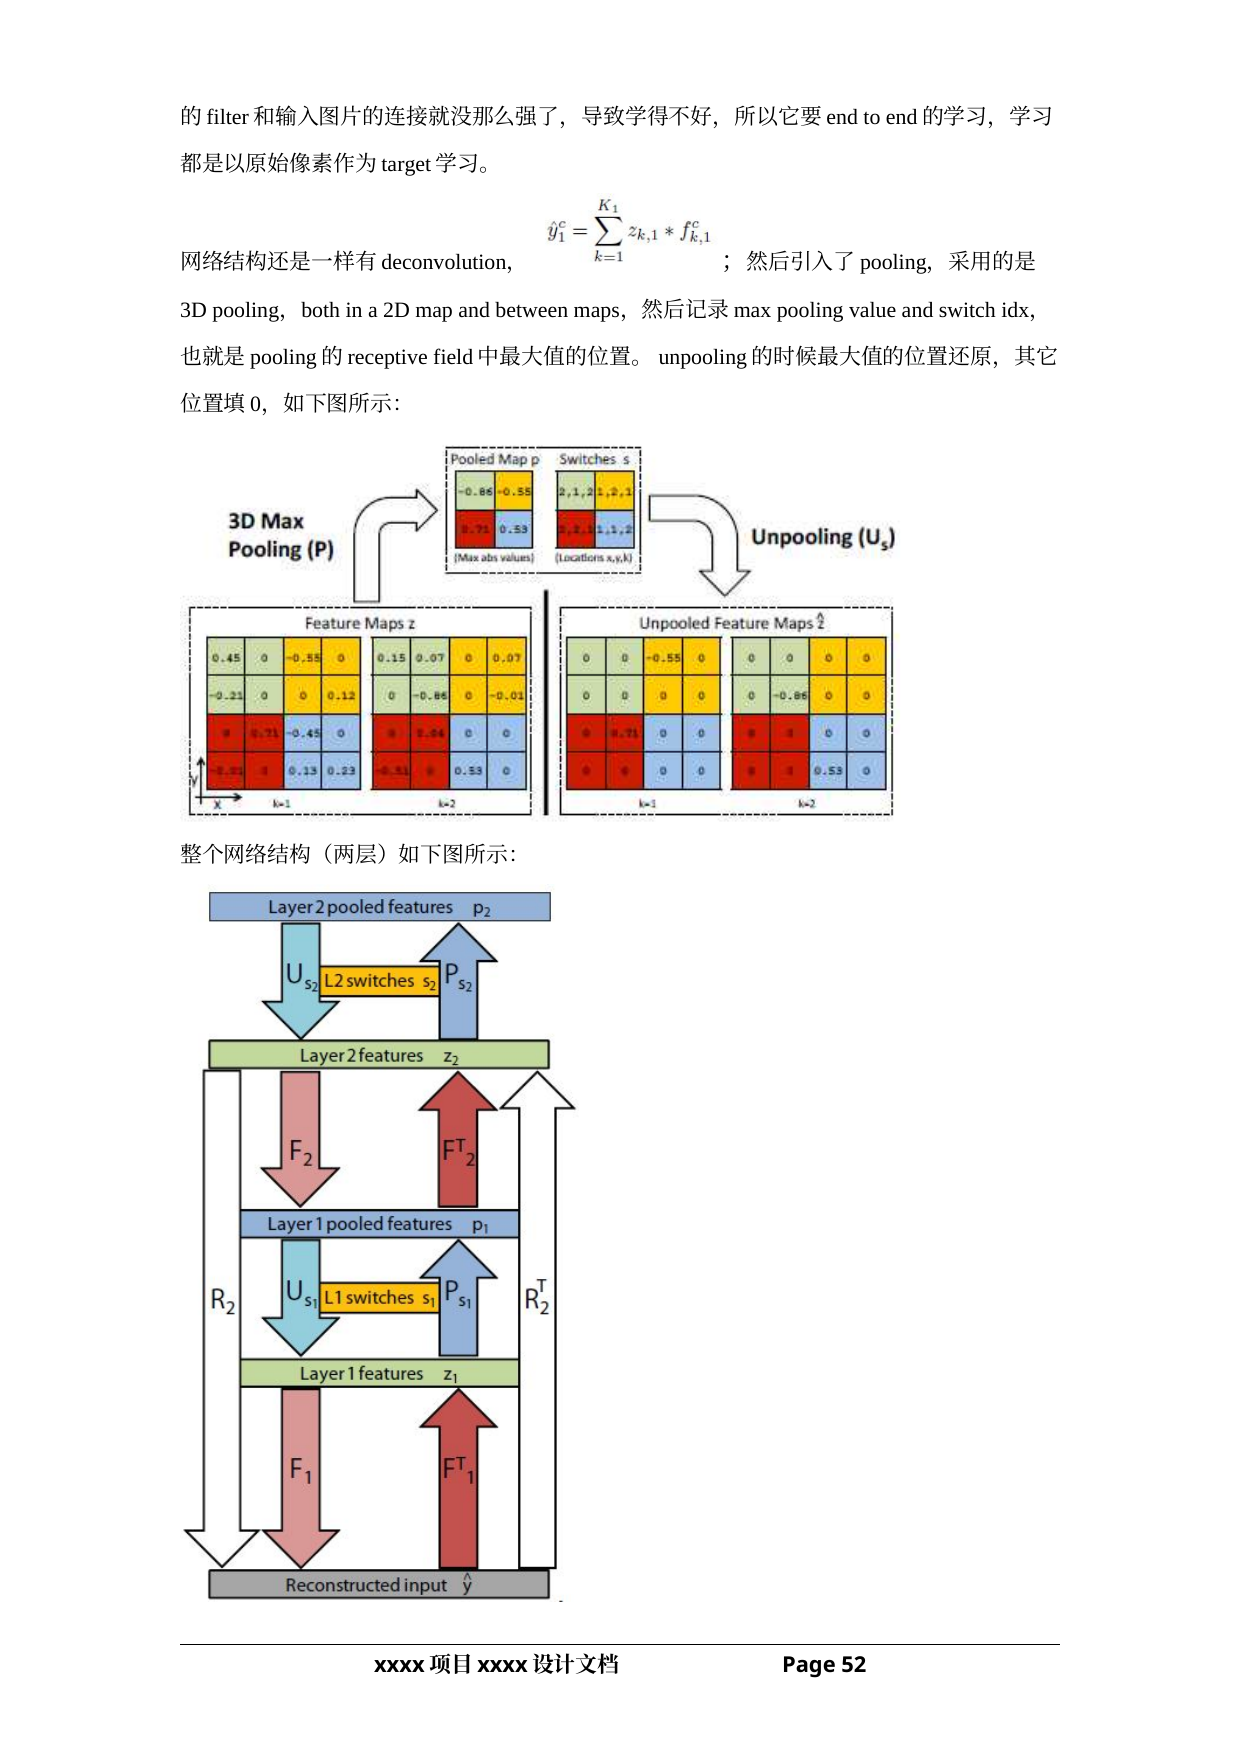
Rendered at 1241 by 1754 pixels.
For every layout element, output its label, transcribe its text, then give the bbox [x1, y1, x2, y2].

text 整个网络结构（两层）如下图所示： [180, 837, 1060, 868]
picture [180, 884, 579, 1602]
picture [180, 433, 901, 825]
text 网络结构还是一样有deconvolution，；然后引入了pooling，采用的是3D pooling，both in a 2D map and between maps，然后记录max pooling value and switch idx，也就是pooling的receptive field中最大值的位置。 unpooling的时候最大值的位置还原，其它位置填0，如下图所示： [180, 193, 1060, 418]
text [180, 99, 1060, 177]
picture [528, 193, 722, 270]
